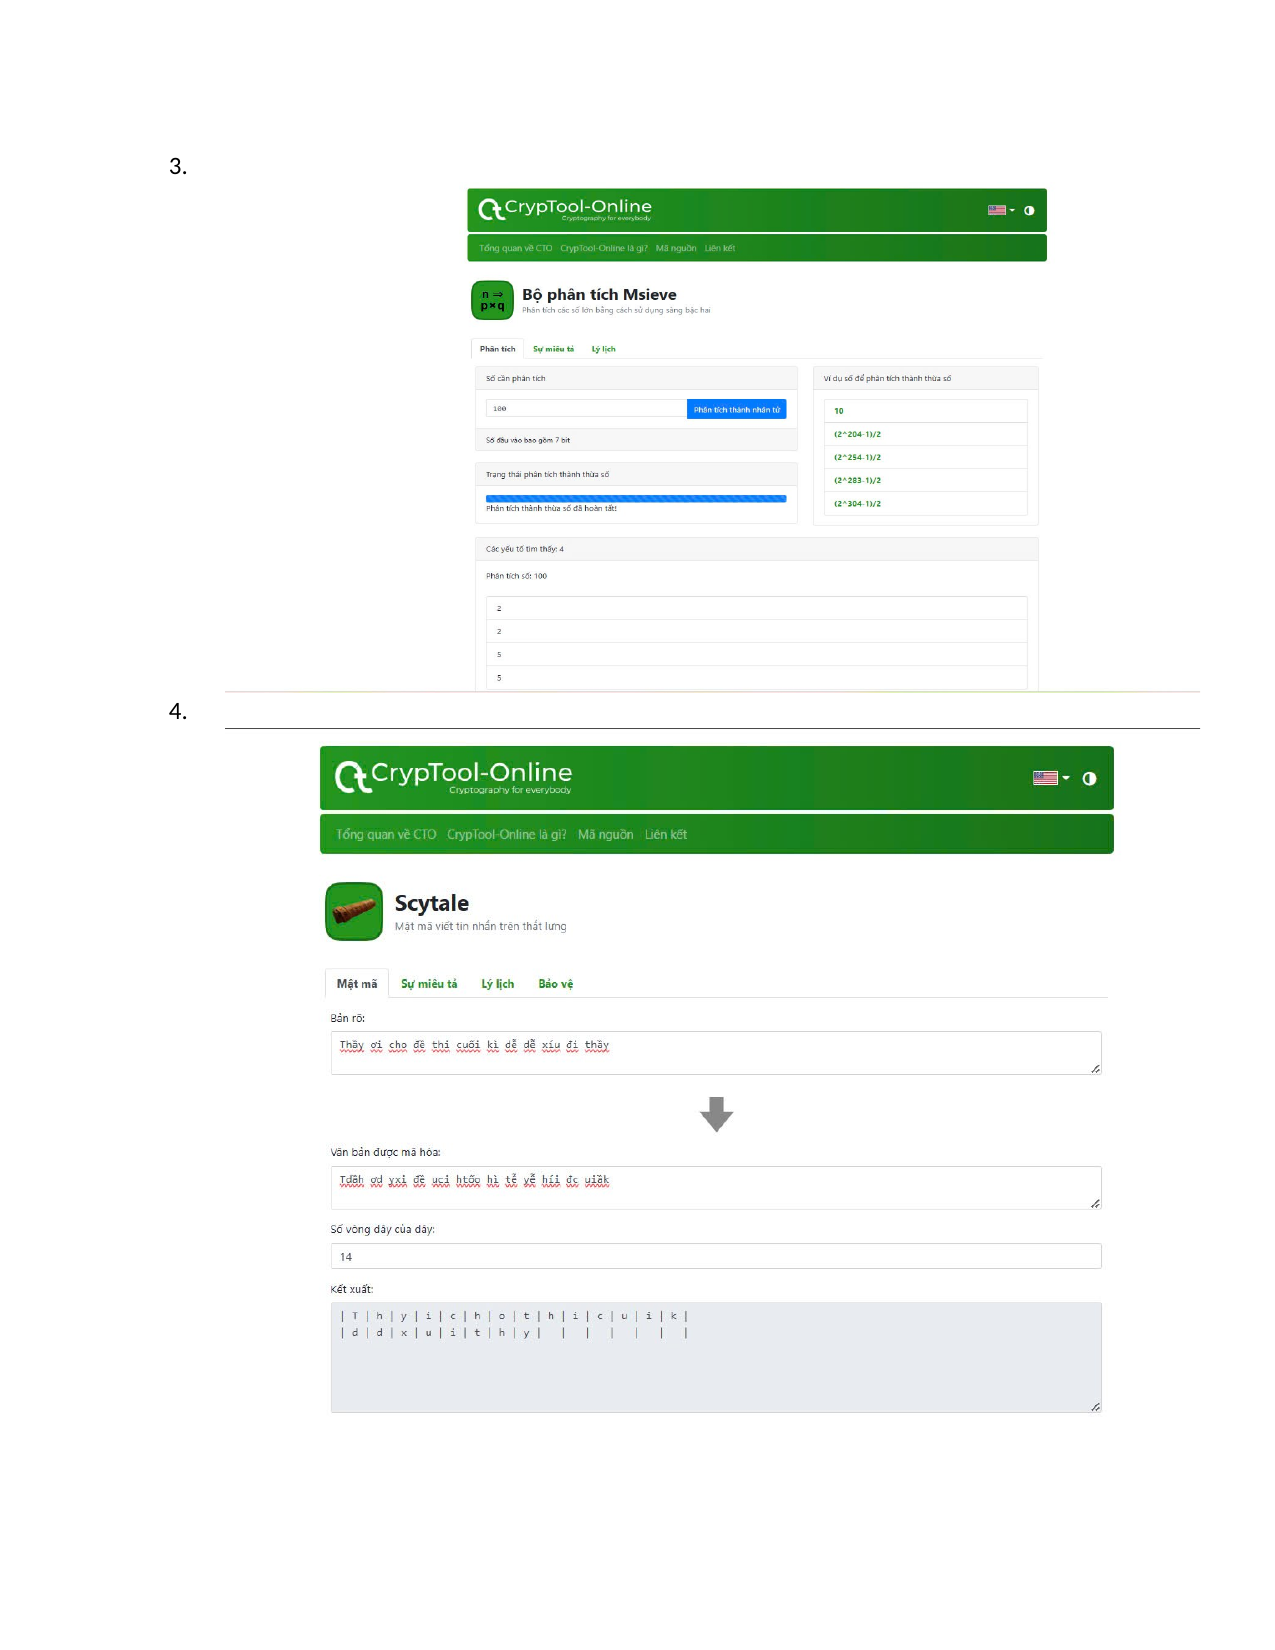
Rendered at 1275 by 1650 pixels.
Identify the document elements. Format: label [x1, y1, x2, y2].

picture [225, 182, 1200, 693]
picture [225, 728, 1200, 1451]
